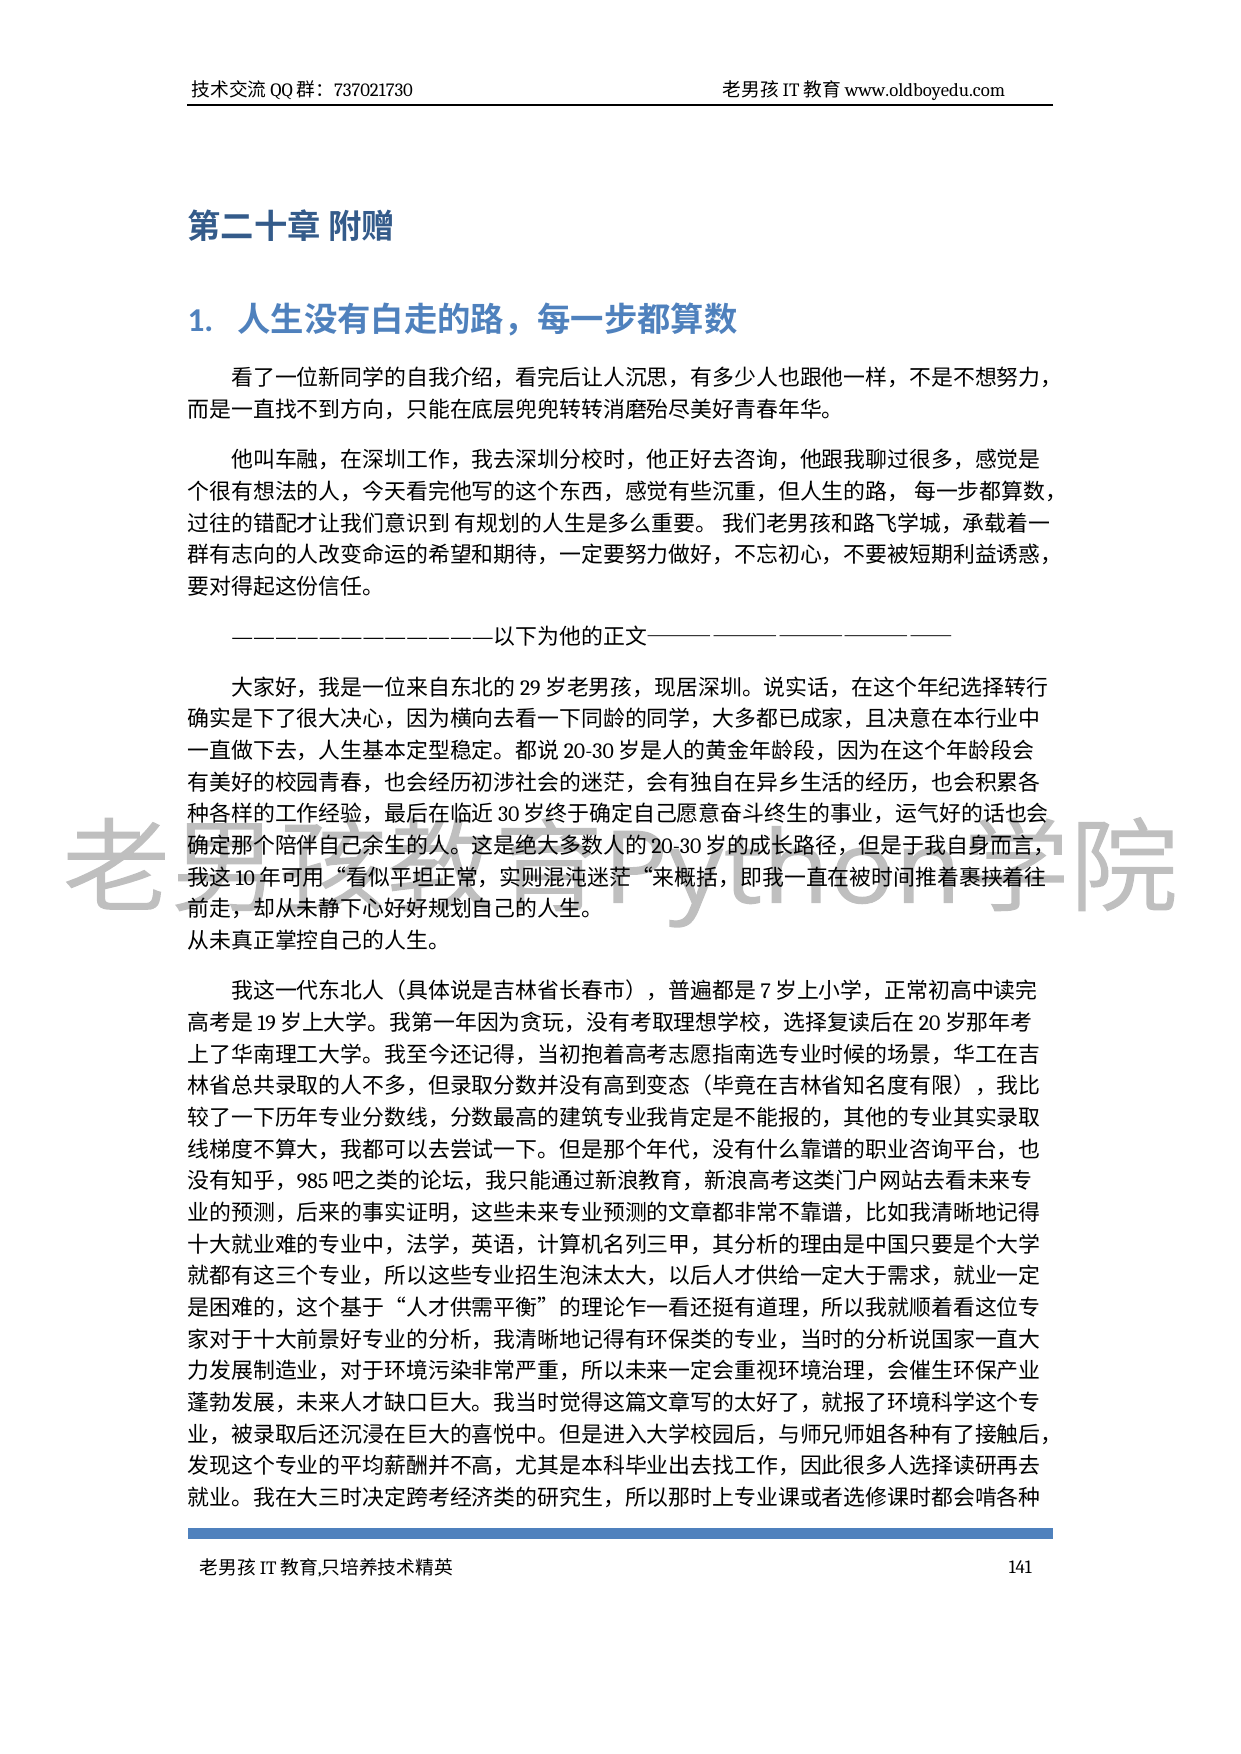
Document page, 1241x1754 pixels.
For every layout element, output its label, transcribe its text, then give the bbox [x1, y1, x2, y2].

text 看了一位新同学的自我介绍，看完后让人沉思，有多少人也跟他一样，不是不想努力，而是一直找不到方向，只能在底层兜兜转转消磨殆尽美好青春年华。 [187, 360, 1053, 423]
subtitle 人生没有白走的路，每一步都算数 [187, 293, 1053, 341]
text ————————————以下为他的正文—————————————— [187, 619, 1053, 651]
subtitle 第二十章 附赠 [187, 200, 1053, 248]
text 他叫车融，在深圳工作，我去深圳分校时，他正好去咨询，他跟我聊过很多，感觉是个很有想法的人，今天看完他写的这个东西，感觉有些沉重，但人生的路， 每一步都算数，过往的错配才让我们意识到 有规划的人生是多么重要。 我们老男孩和路飞学城，承载着一群有志向的人改变命运的希望和期待，一定要努力做好，不忘初心，不要被短期利益诱惑，要对得起这份信任。 [187, 442, 1053, 601]
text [187, 973, 1053, 1512]
text 大家好，我是一位来自东北的29岁老男孩，现居深圳。说实话，在这个年纪选择转行确实是下了很大决心，因为横向去看一下同龄的同学，大多都已成家，且决意在本行业中一直做下去，人生基本定型稳定。都说20-30岁是人的黄金年龄段，因为在这个年龄段会有美好的校园青春，也会经历初涉社会的迷茫，会有独自在异乡生活的经历，也会积累各种各样的工作经验，最后在临近30岁终于确定自己愿意奋斗终生的事业，运气好的话也会确定那个陪伴自己余生的人。这是绝大多数人的20-30岁的成长路径，但是于我自身而言，我这10年可用“看似平坦正常，实则混沌迷茫“来概括，即我一直在被时间推着裹挟着往前走，却从未静下心好好规划自己的人生。 从未真正掌控自己的人生。 [187, 670, 1053, 955]
